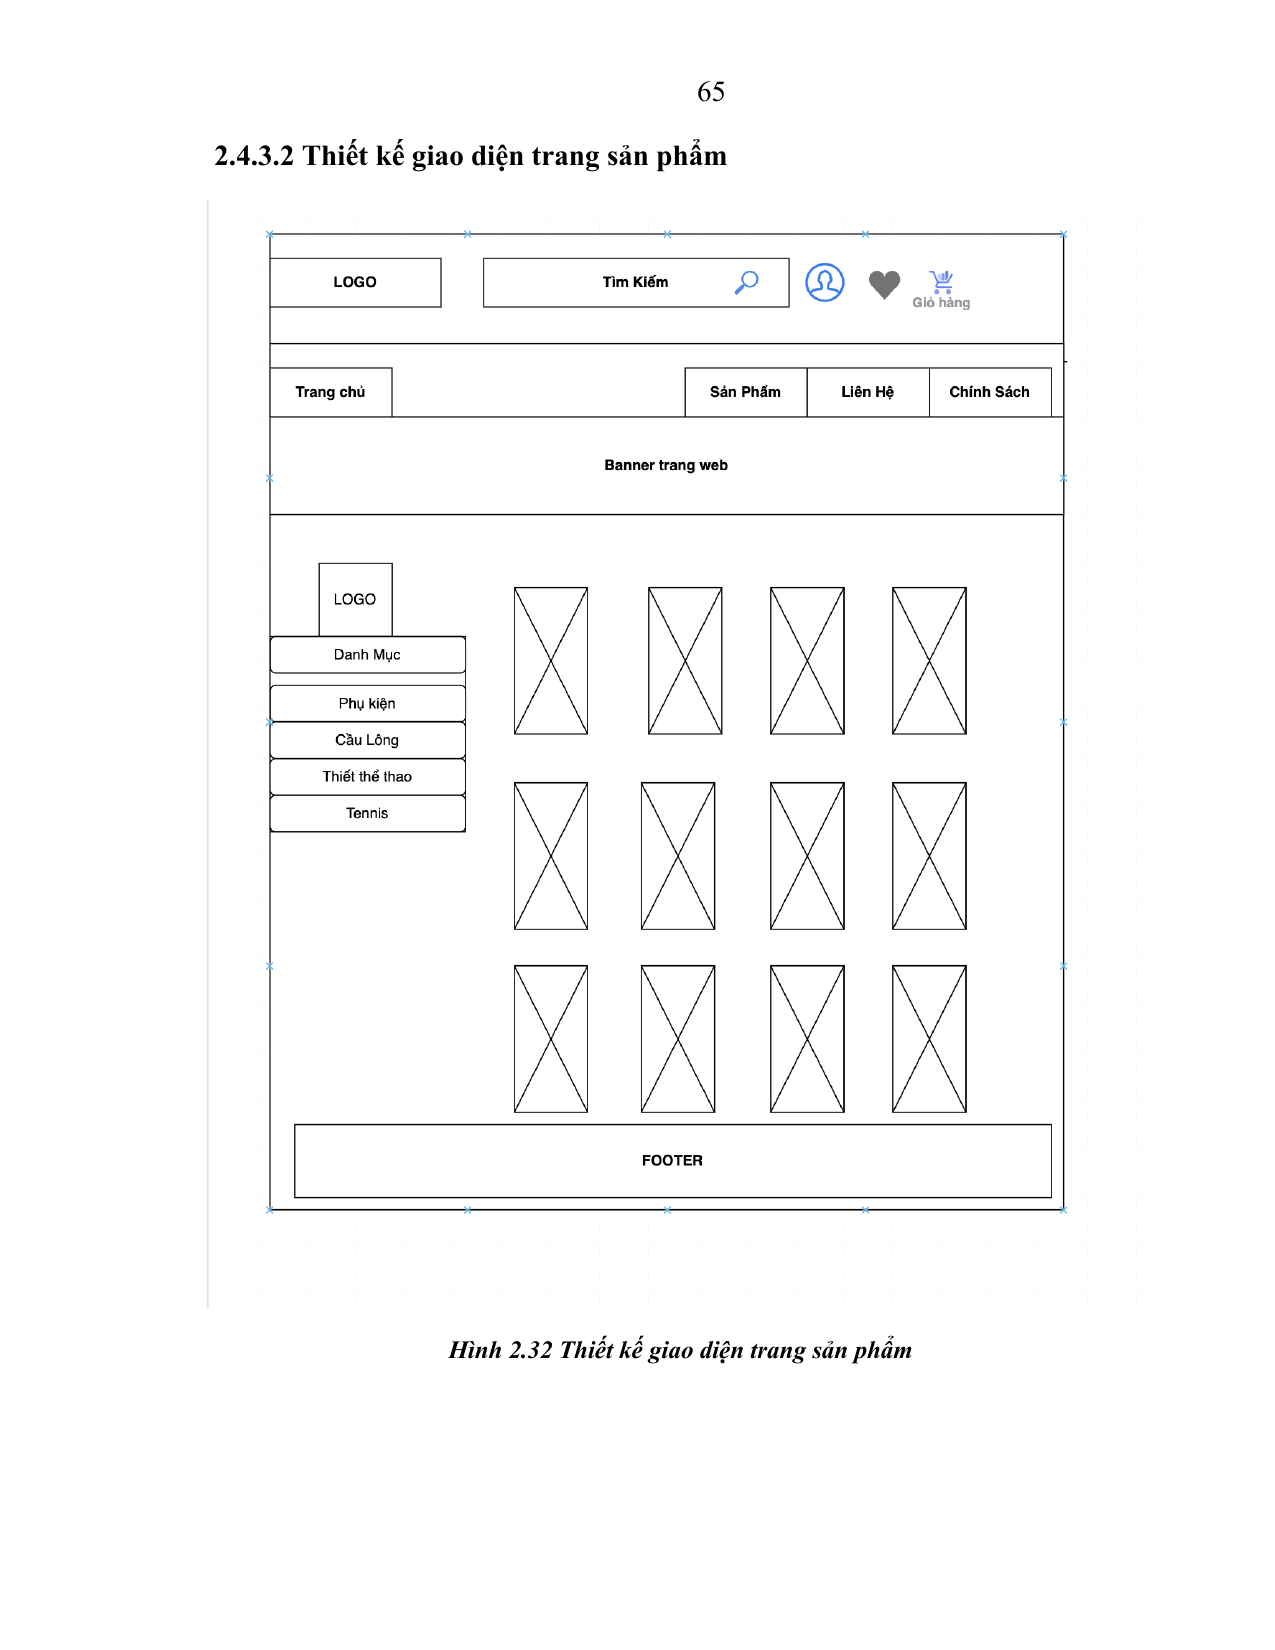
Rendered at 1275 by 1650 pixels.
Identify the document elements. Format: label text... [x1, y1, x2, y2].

subtitle 2.4.3.2 Thiết kế giao diện trang sản phẩm [207, 139, 1157, 172]
text Hình 2.32 Thiết kế giao diện trang sản phẩm [207, 1336, 1157, 1364]
picture [206, 200, 1171, 1308]
